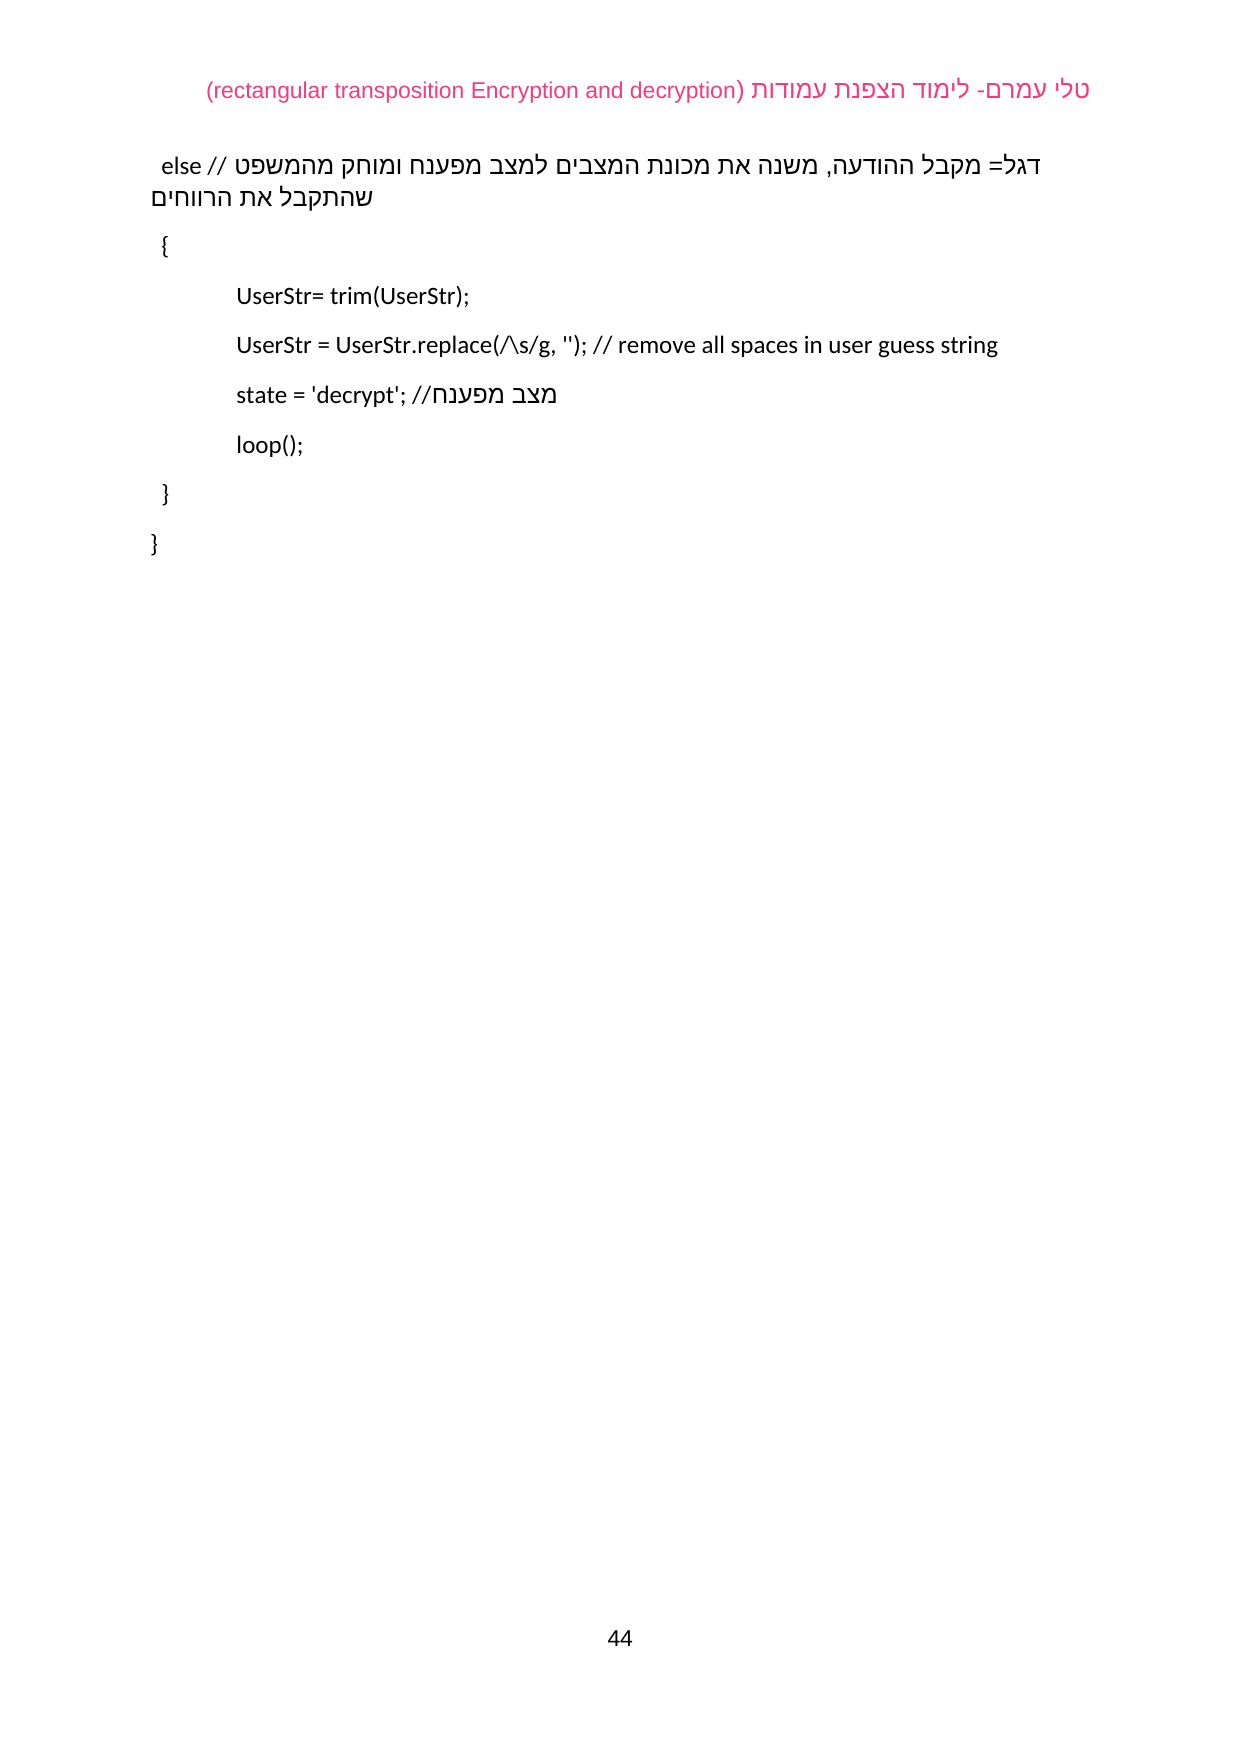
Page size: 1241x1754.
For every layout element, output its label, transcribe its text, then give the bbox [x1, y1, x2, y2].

text } [150, 528, 1090, 558]
text UserStr = UserStr.replace(/\s/g, ''); // remove all spaces in user guess string [150, 330, 1090, 360]
text loop(); [150, 429, 1090, 459]
text { [150, 231, 1090, 261]
text UserStr= trim(UserStr); [150, 280, 1090, 311]
text state = 'decrypt'; //מצב מפענח [150, 379, 1090, 410]
text } [150, 478, 1090, 509]
text else //דגל= מקבל ההודעה, משנה את מכונת המצבים למצב מפענח ומוחק מהמשפט שהתקבל את הרווחים [150, 150, 1090, 212]
